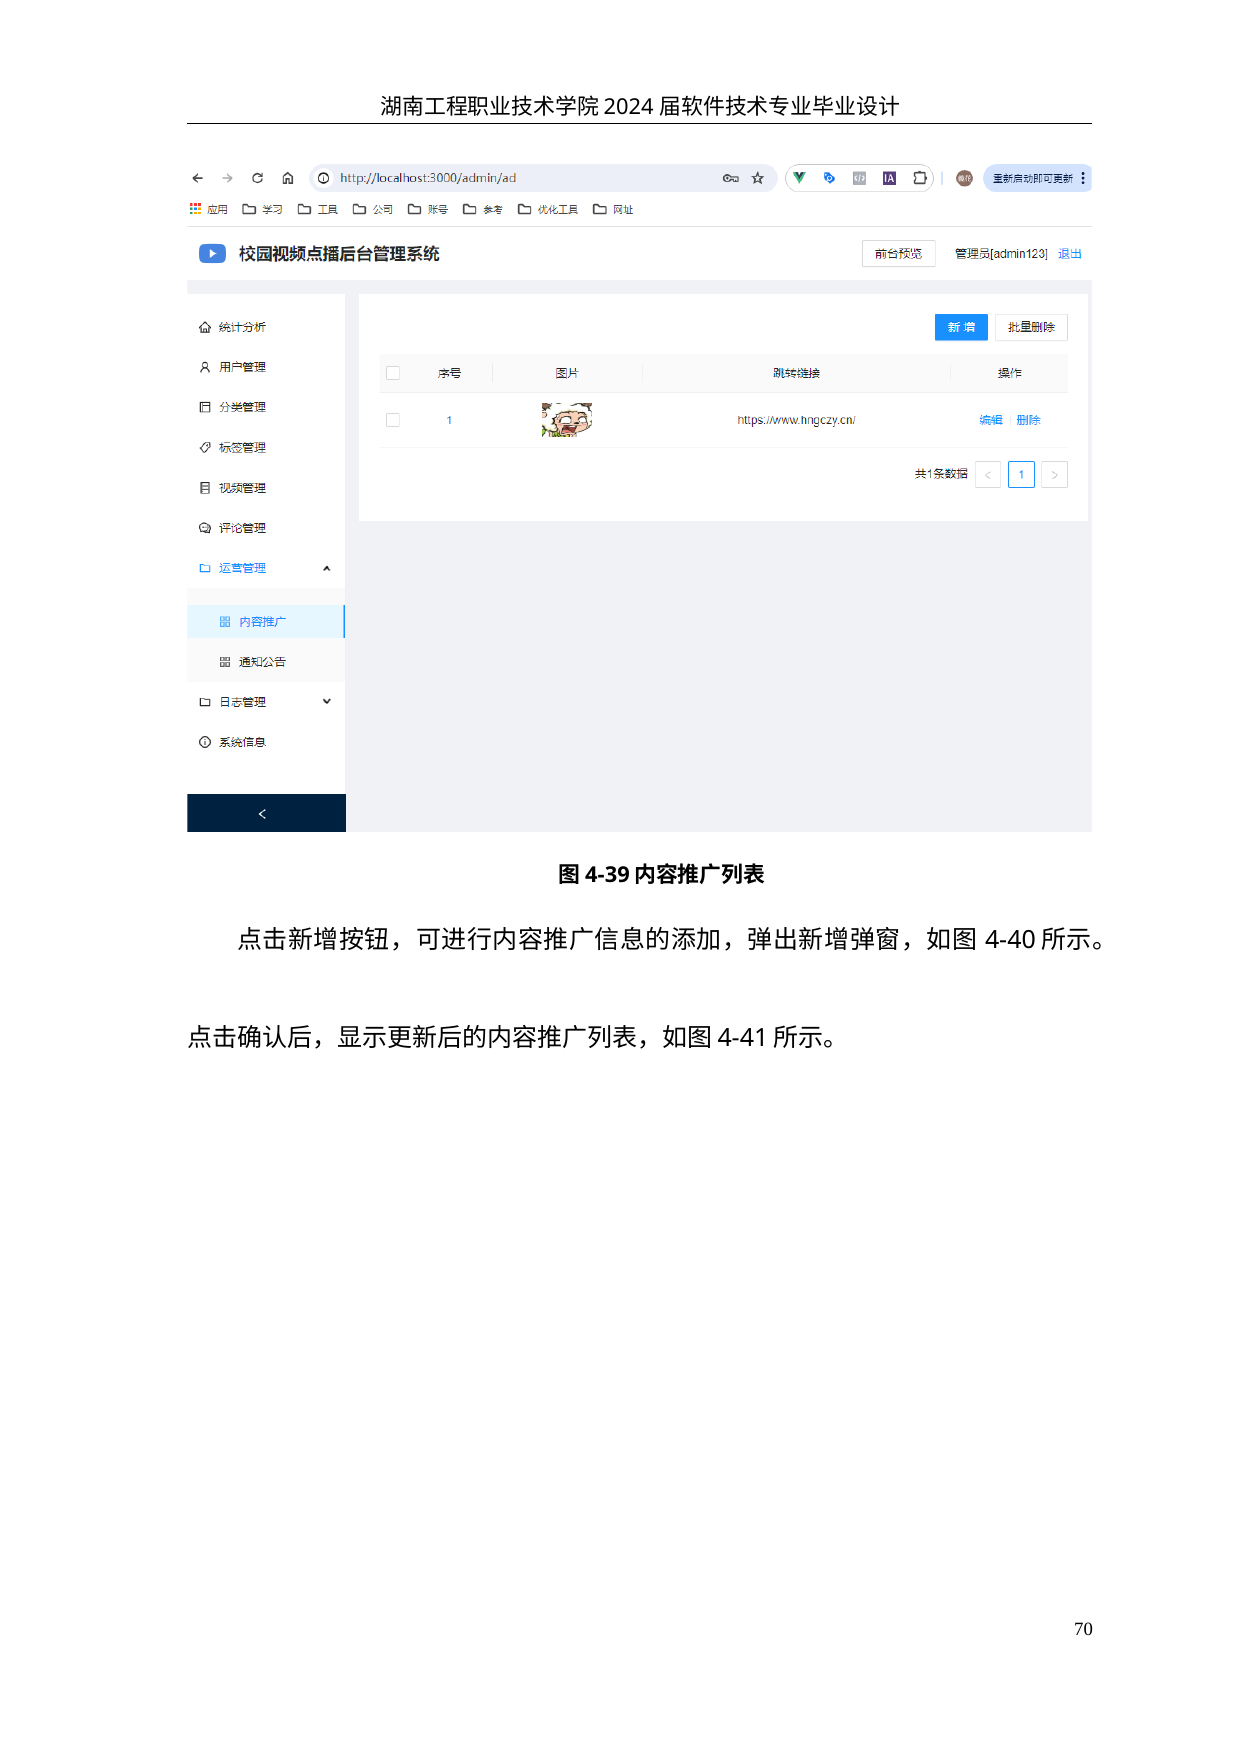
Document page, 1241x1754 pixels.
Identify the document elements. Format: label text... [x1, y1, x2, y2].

text 图4-39内容推广列表 [187, 857, 1092, 889]
text 点击新增按钮，可进行内容推广信息的添加，弹出新增弹窗，如图4-40所示。点击确认后，显示更新后的内容推广列表，如图4-41所示。 [187, 905, 1092, 1068]
picture [187, 162, 1092, 832]
